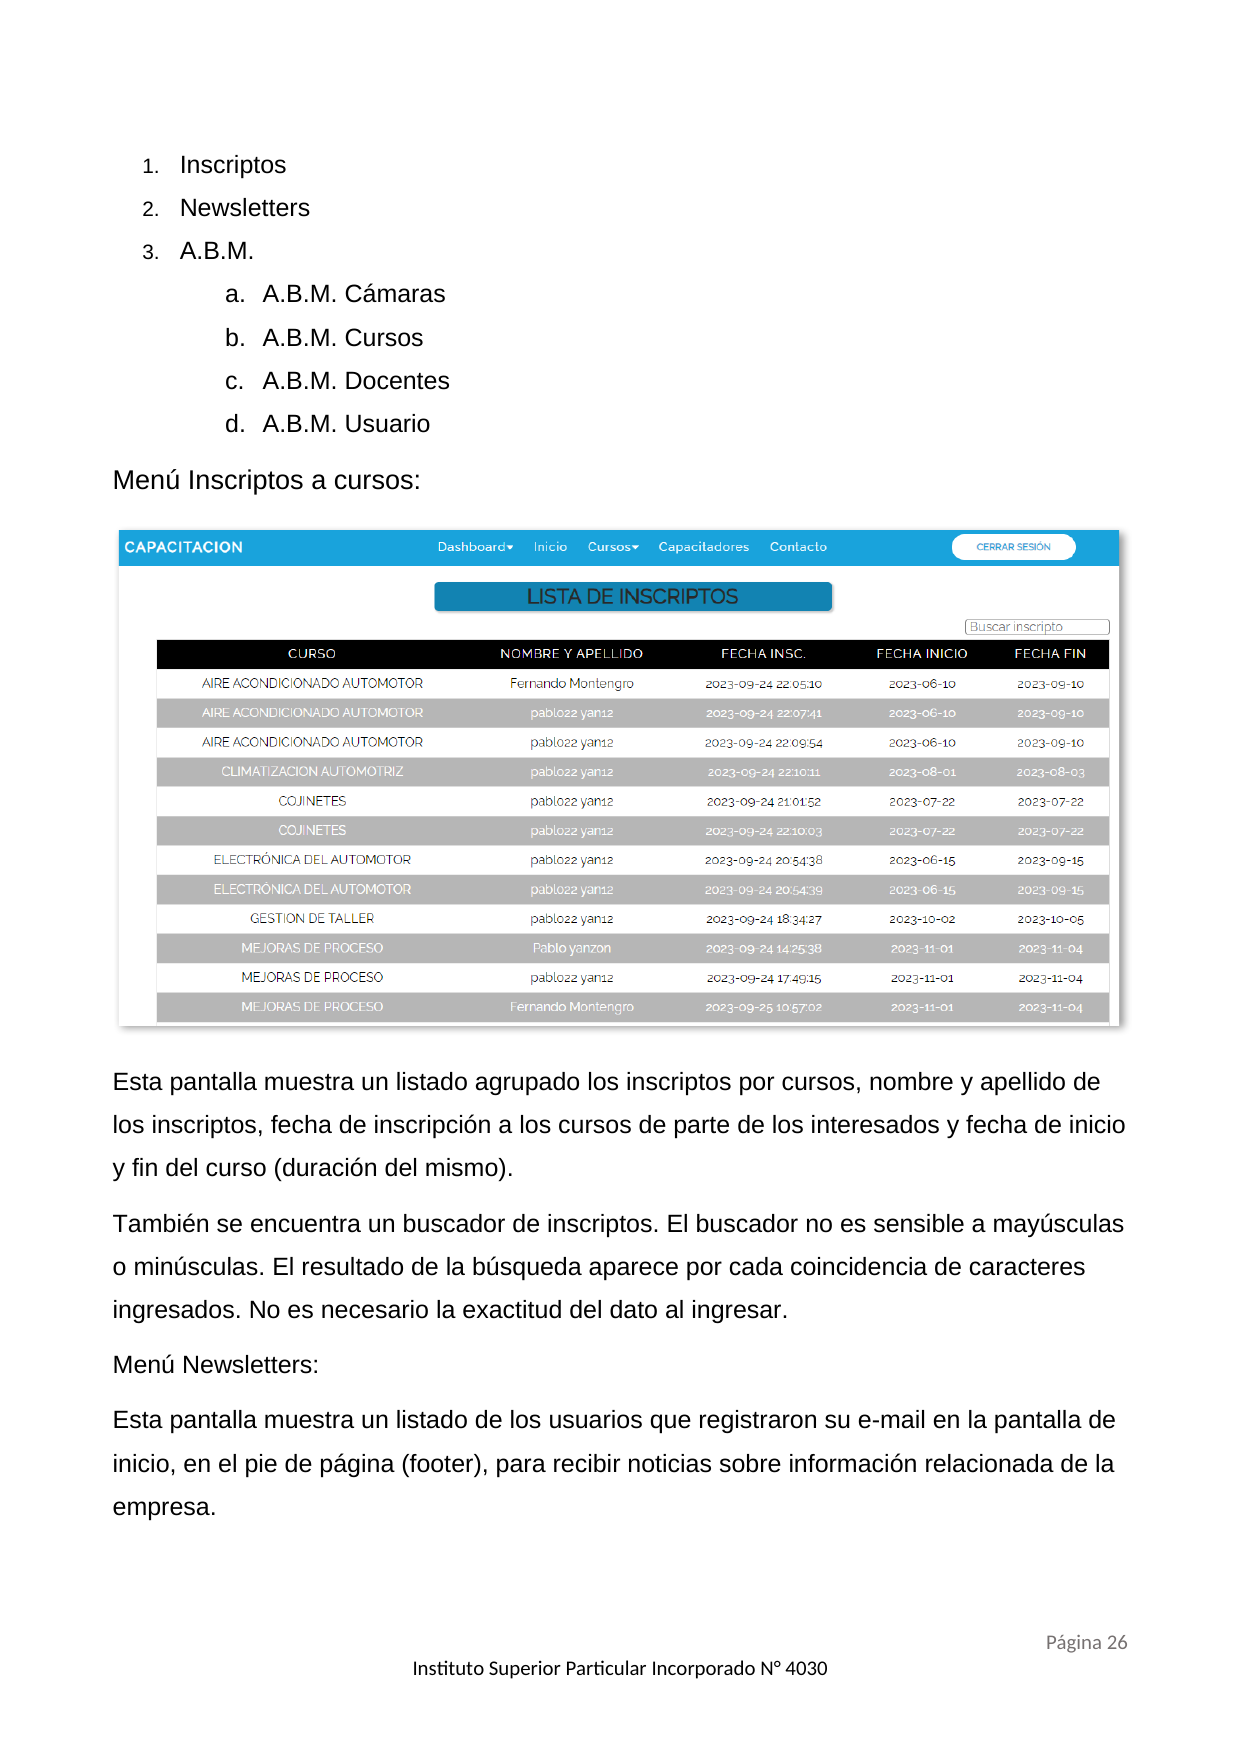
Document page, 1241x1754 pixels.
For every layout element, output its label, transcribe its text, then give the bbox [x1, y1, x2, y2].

subtitle Menú Newsletters: [112, 1350, 1128, 1379]
list A.B.M. Cursos [225, 322, 1128, 351]
list Inscriptos [142, 150, 1128, 179]
list A.B.M. [142, 236, 1128, 265]
list Newsletters [142, 193, 1128, 222]
subtitle Menú Inscriptos a cursos: [112, 464, 1128, 496]
list A.B.M. Cámaras [225, 279, 1128, 308]
list A.B.M. Docentes [225, 366, 1128, 394]
list A.B.M. Usuario [225, 409, 1128, 437]
picture [118, 530, 1120, 1026]
text También se encuentra un buscador de inscriptos. El buscador no es sensible a mayúsculas o minúsculas. El resultado de la búsqueda aparece por cada coincidencia de caracteres ingresados. No es necesario la exactitud del dato al ingresar. [112, 1208, 1128, 1323]
text Esta pantalla muestra un listado agrupado los inscriptos por cursos, nombre y apellido de los inscriptos, fecha de inscripción a los cursos de parte de los interesados y fecha de inicio y fin del curso (duración del mismo). [112, 1067, 1128, 1182]
text Esta pantalla muestra un listado de los usuarios que registraron su e-mail en la pantalla de inicio, en el pie de página (footer), para recibir noticias sobre información relacionada de la empresa. [112, 1405, 1128, 1520]
